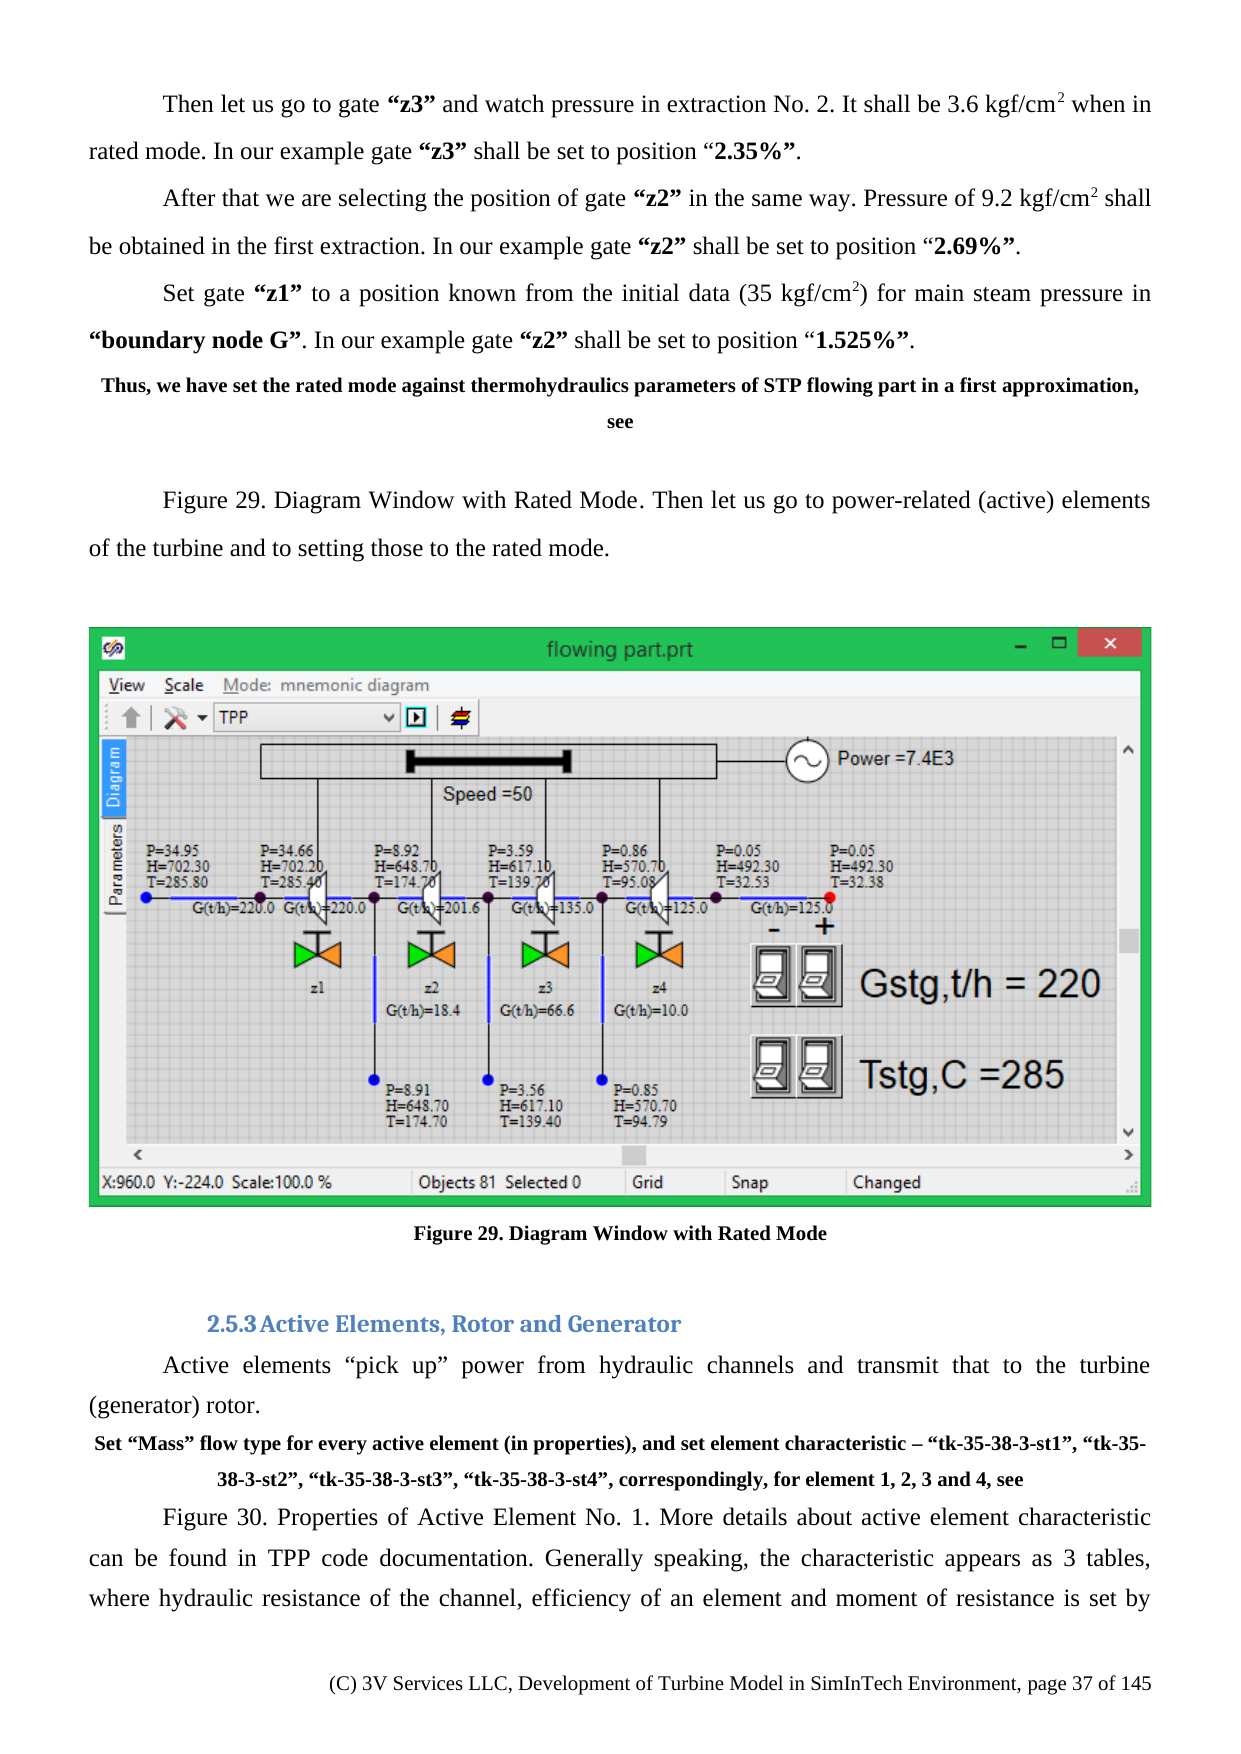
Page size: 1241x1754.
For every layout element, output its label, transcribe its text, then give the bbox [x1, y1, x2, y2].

text Set gate “z1” to a position known from the initial data (35 kgf/cm2) for main steam pressure in “boundary node G”. In our example gate “z2” shall be set to position “1.525%”. [89, 278, 1152, 354]
text Then let us go to gate “z3” and watch pressure in extraction No. 2. It shall be 3.6 kgf/cm2 when in rated mode. In our example gate “z3” shall be set to position “2.35%”. [89, 89, 1152, 165]
subtitle Active Elements, Rotor and Generator [207, 1310, 1152, 1338]
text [89, 1502, 1152, 1612]
text Set “Mass” flow type for every active element (in properties), and set element characteristic – “tk-35-38-3-st1”, “tk-35-38-3-st2”, “tk-35-38-3-st3”, “tk-35-38-3-st4”, correspondingly, for element 1, 2, 3 and 4, see Figure 33. Properties of Active Element No. 1 [89, 1430, 1152, 1491]
text Active elements “pick up” power from hydraulic channels and transmit that to the turbine (generator) rotor. [89, 1350, 1152, 1419]
picture [88, 627, 1152, 1207]
text After that we are selecting the position of gate “z2” in the same way. Pressure of 9.2 kgf/cm2 shall be obtained in the first extraction. In our example gate “z2” shall be set to position “2.69%”. [89, 183, 1152, 259]
text Thus, we have set the rated mode against thermohydraulics parameters of STP flowing part in a first approximation, see Figure 32. Diagram Window with Rated Mode [89, 373, 1152, 433]
